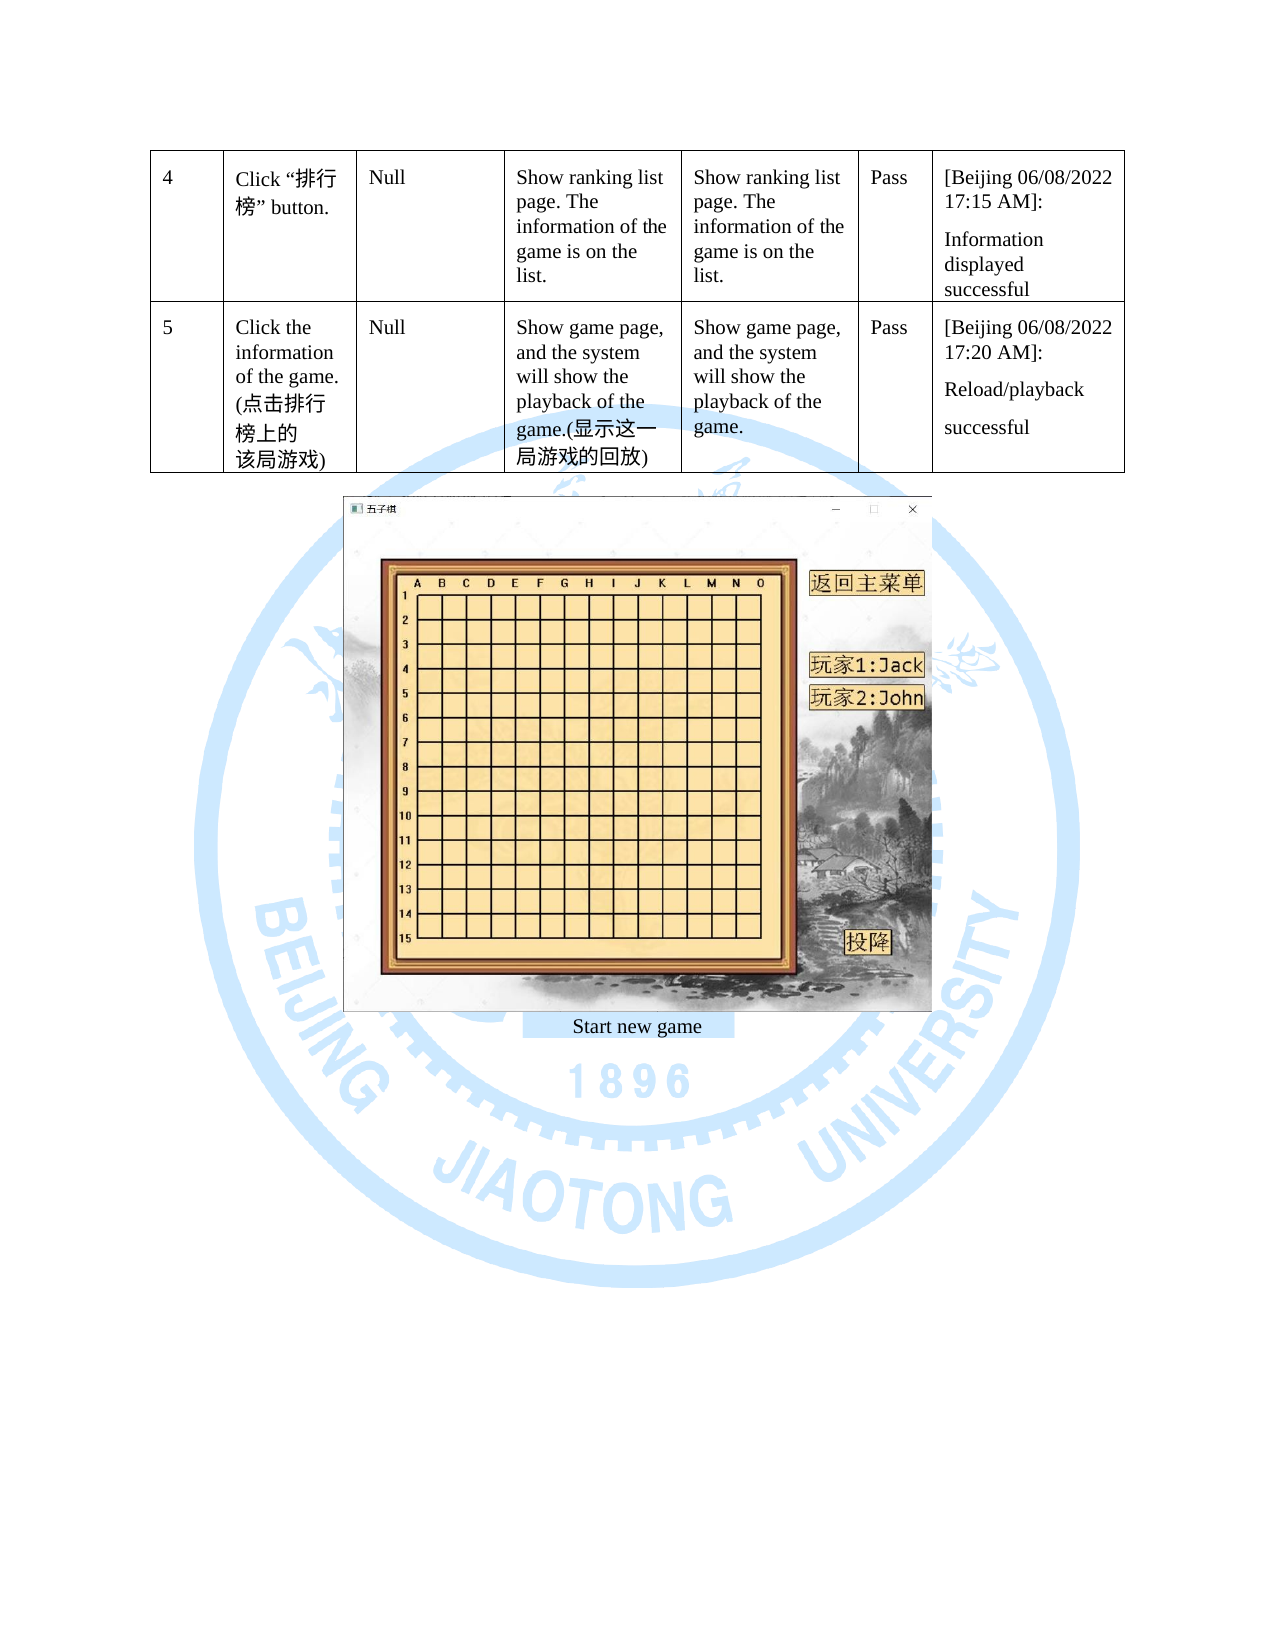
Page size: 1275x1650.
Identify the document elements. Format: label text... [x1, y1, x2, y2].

table_header Pass [859, 151, 932, 301]
table_header Click “排行榜” button. [224, 151, 356, 301]
table_cell Null [357, 302, 504, 472]
table_cell Show game page, and the system will show the playback of the game.(显示这一 局游戏的回放) [505, 302, 681, 472]
table_cell [Beijing 06/08/2022 17:20 AM]: Reload/playback successful [933, 302, 1124, 472]
table_cell 5 [151, 302, 223, 472]
picture [194, 473, 1080, 1288]
table_cell Click the information of the game.(点击排行榜上的 该局游戏) [224, 302, 356, 472]
table_header Show ranking list page. The information of the game is on the list. [682, 151, 858, 301]
table_header Show ranking list page. The information of the game is on the list. [505, 151, 681, 301]
table_header 4 [151, 151, 223, 301]
table_cell Pass [859, 302, 932, 472]
table_header [Beijing 06/08/2022 17:15 AM]: Information displayed successful [933, 151, 1124, 301]
table_cell Show game page, and the system will show the playback of the game. [682, 302, 858, 472]
table_header Null [357, 151, 504, 301]
